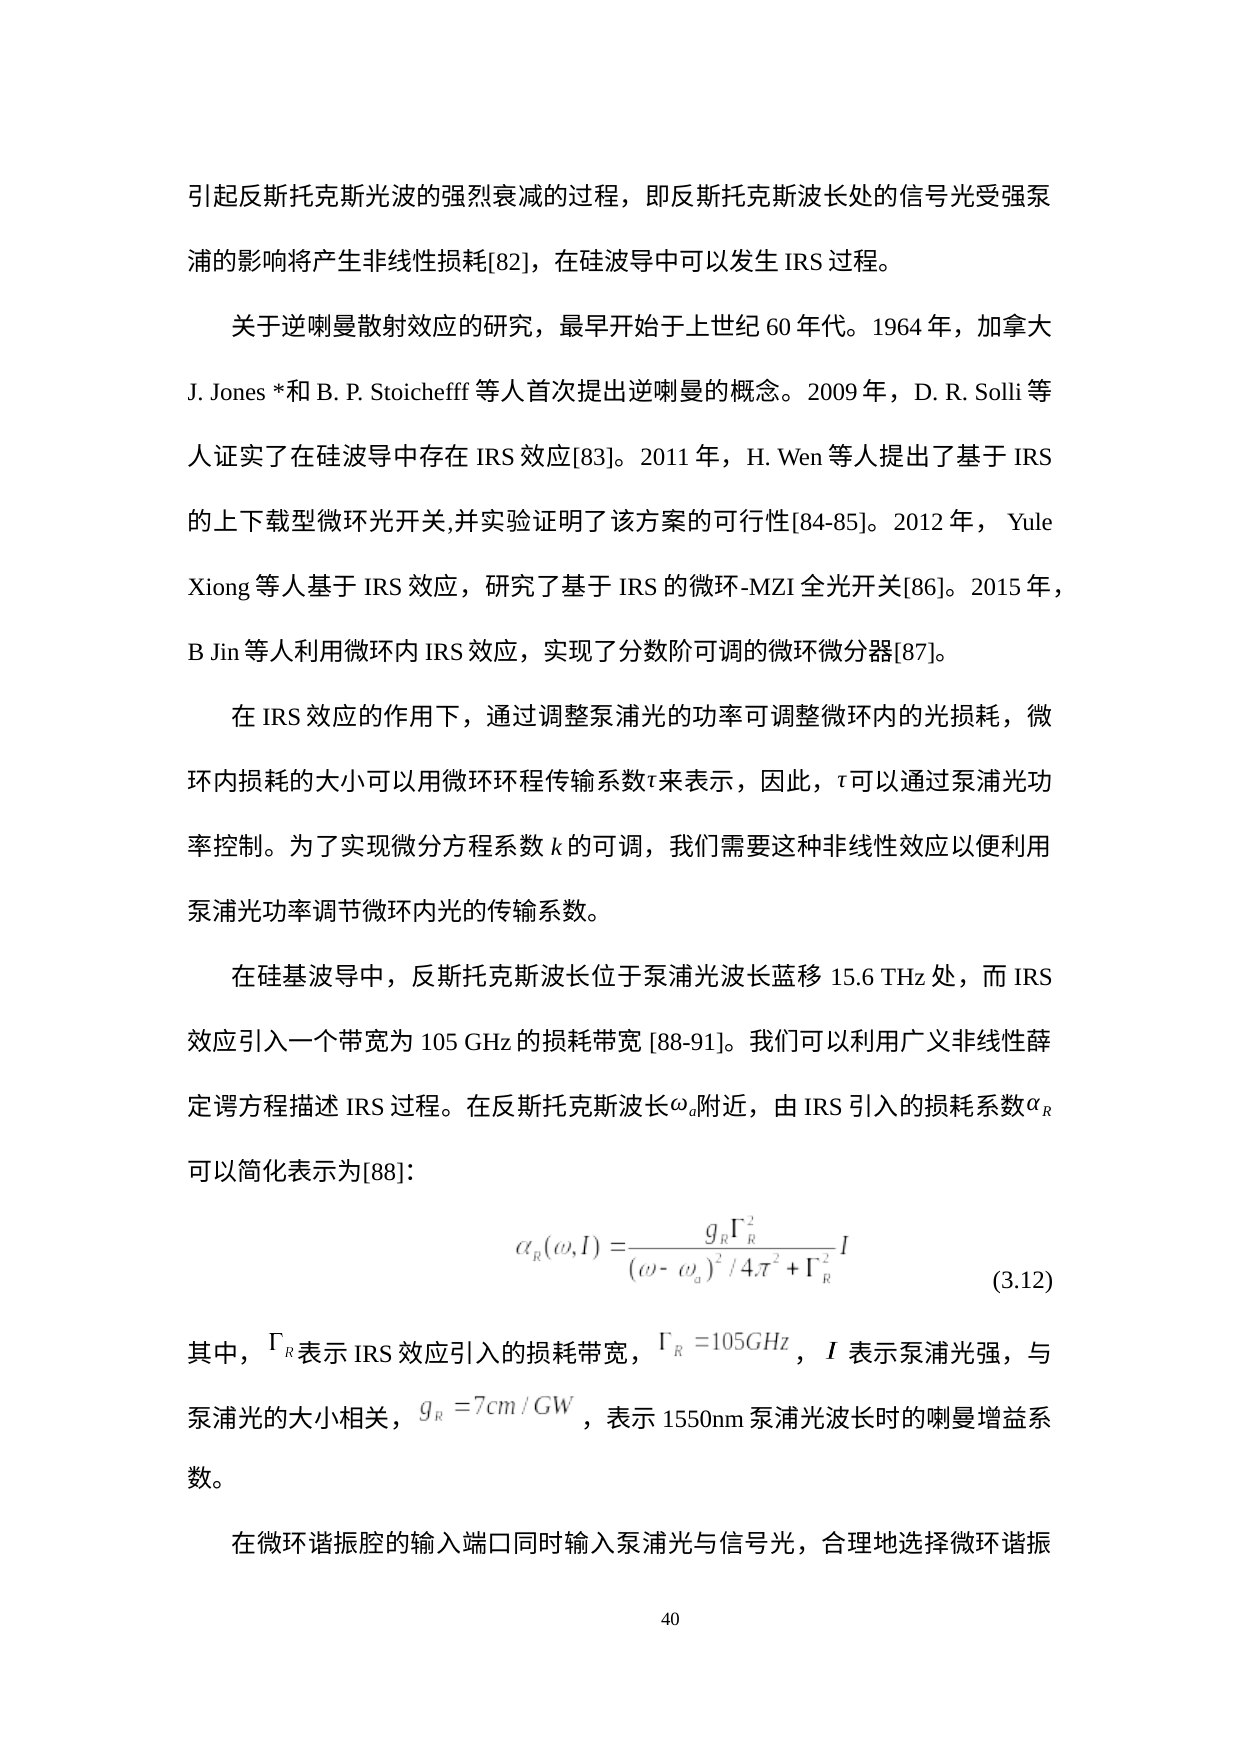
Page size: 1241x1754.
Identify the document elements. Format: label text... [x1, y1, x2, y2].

text 关于逆喇曼散射效应的研究，最早开始于上世纪60年代。1964年，加拿大J. Jones *和B. P. Stoichefff等人首次提出逆喇曼的概念。2009年，D. R. Solli等人证实了在硅波导中存在IRS效应[83]。2011年，H. Wen等人提出了基于IRS的上下载型微环光开关,并实验证明了该方案的可行性[84-85]。2012年， Yule Xiong等人基于IRS效应，研究了基于IRS的微环-MZI全光开关[86]。2015年，B Jin等人利用微环内IRS效应，实现了分数阶可调的微环微分器[87]。 [187, 292, 1053, 682]
text 其中，表示IRS效应引入的损耗带宽，，表示泵浦光强，与泵浦光的大小相关，，表示1550nm泵浦光波长时的喇曼增益系数。 [187, 1314, 1053, 1509]
text 在硅基波导中，反斯托克斯波长位于泵浦光波长蓝移15.6 THz处，而IRS效应引入一个带宽为105 GHz的损耗带宽 [88-91]。我们可以利用广义非线性薛定谔方程描述IRS过程。在反斯托克斯波长附近，由IRS引入的损耗系数可以简化表示为[88]： [187, 942, 1053, 1202]
text (3.12) [187, 1202, 1053, 1299]
text 在IRS效应的作用下，通过调整泵浦光的功率可调整微环内的光损耗，微环内损耗的大小可以用微环环程传输系数来表示，因此，可以通过泵浦光功率控制。为了实现微分方程系数k的可调，我们需要这种非线性效应以便利用泵浦光功率调节微环内光的传输系数。 [187, 682, 1053, 942]
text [187, 162, 1053, 292]
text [187, 1509, 1053, 1574]
